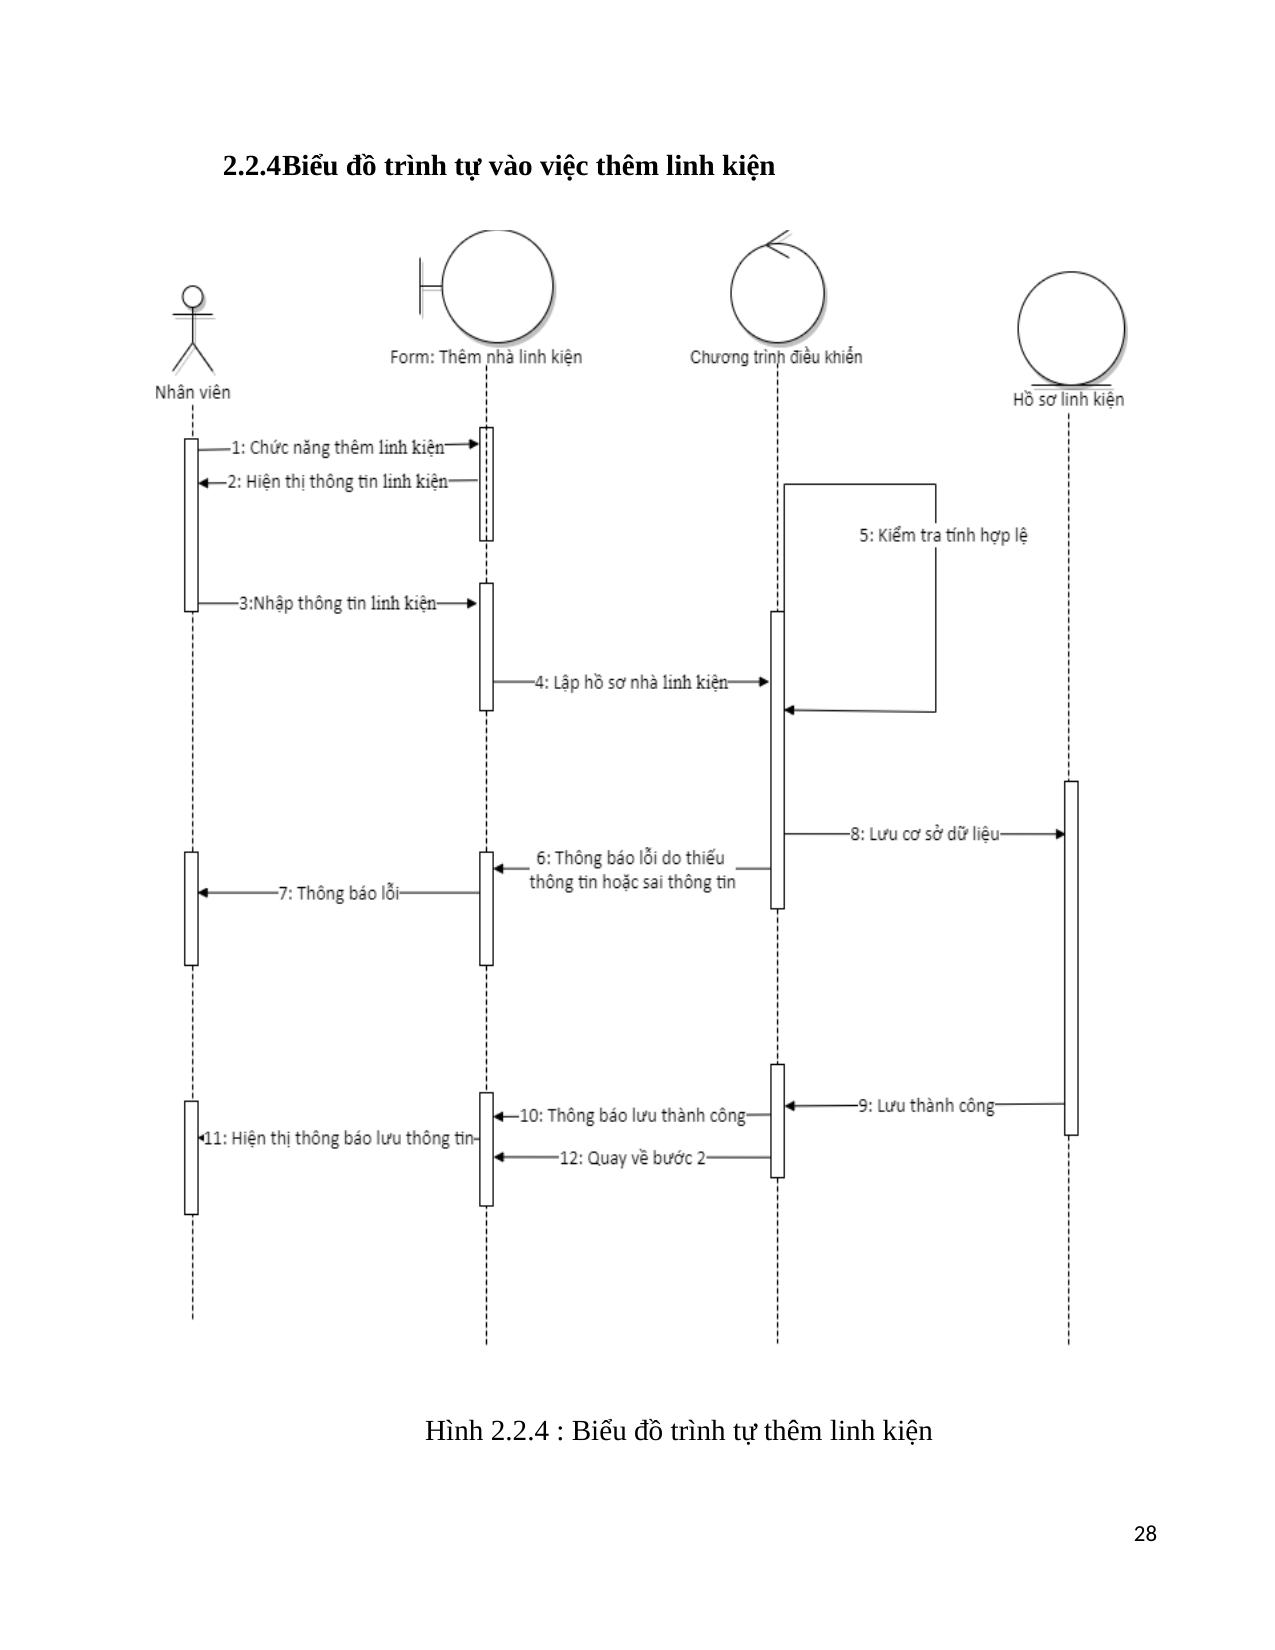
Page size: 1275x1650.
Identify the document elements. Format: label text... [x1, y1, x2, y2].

subtitle Biểu đồ trình tự vào việc thêm linh kiện [223, 148, 1157, 181]
text Hình 2.2.4 : Biểu đồ trình tự thêm linh kiện [201, 1413, 1157, 1447]
picture [155, 230, 1136, 1347]
